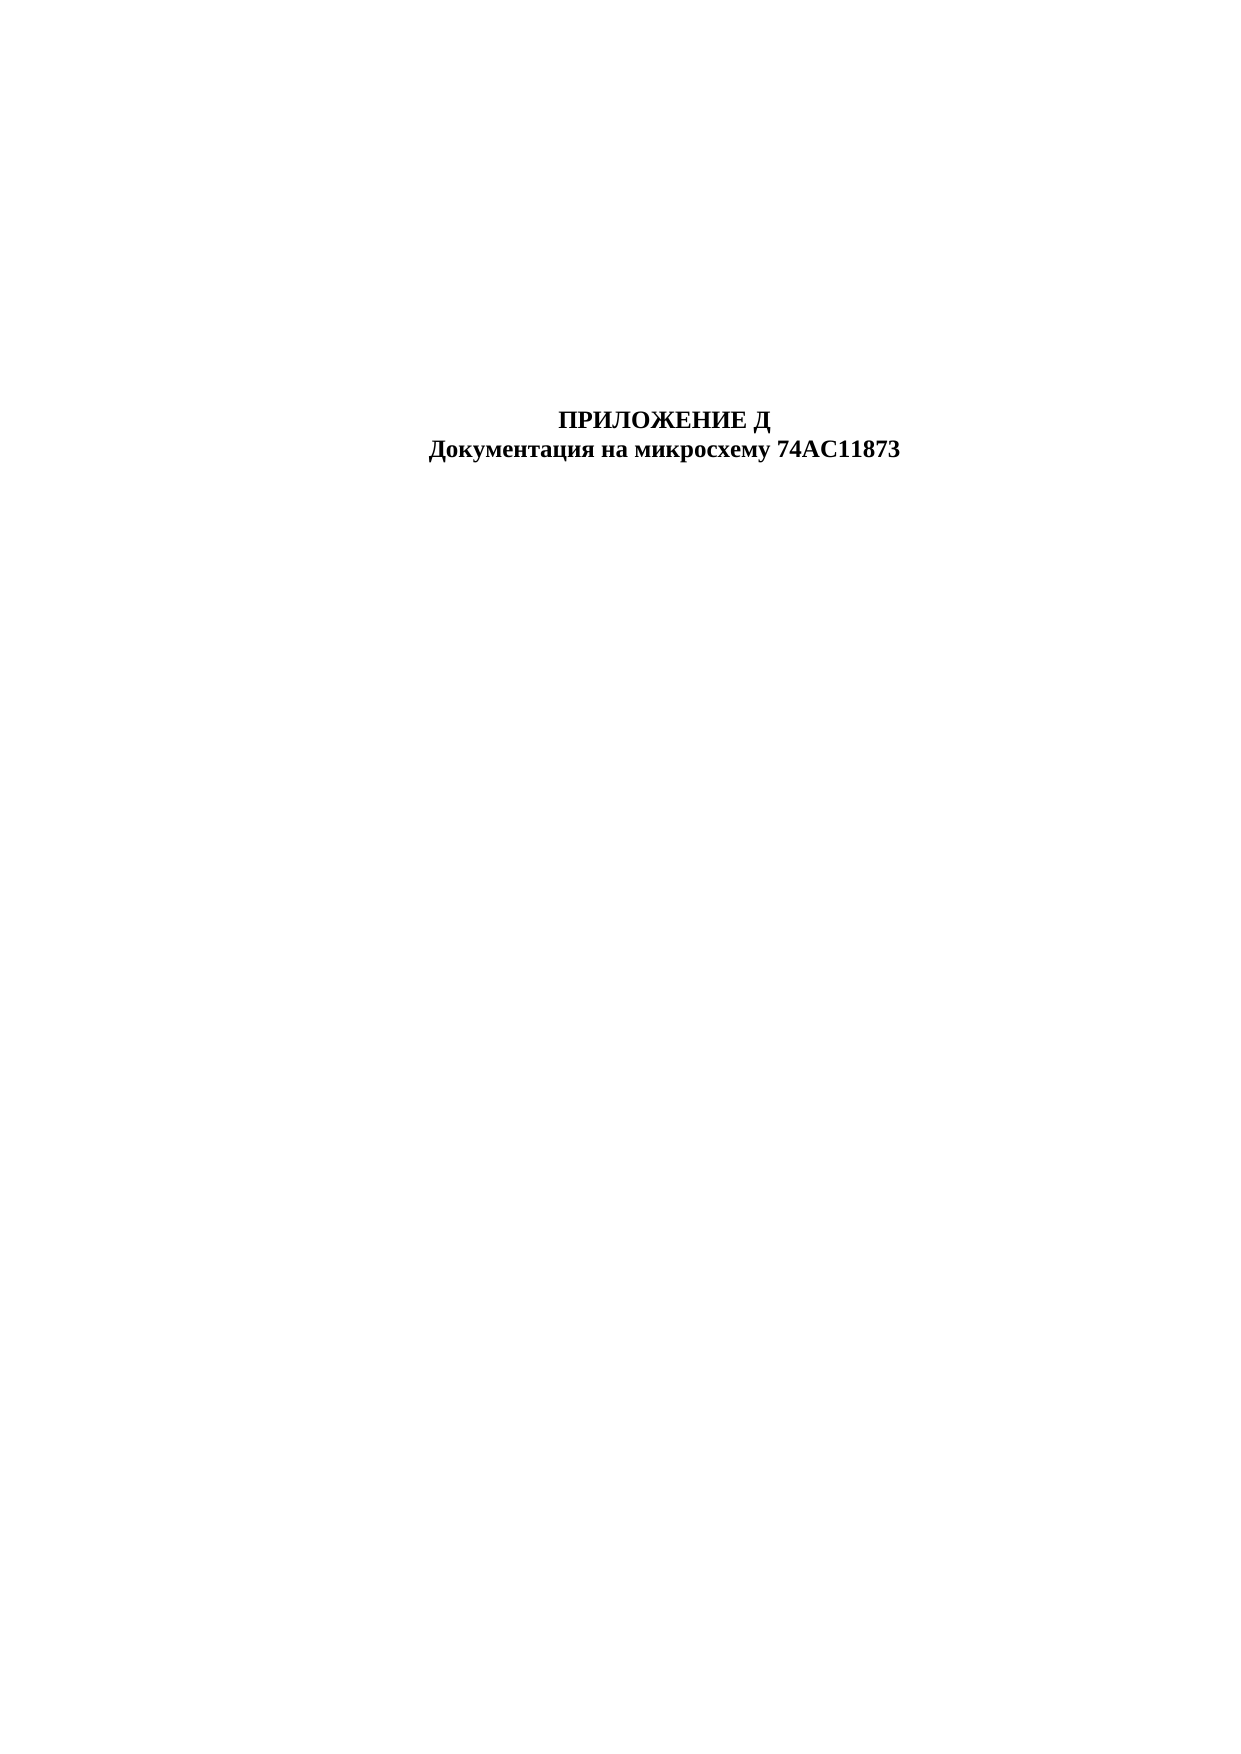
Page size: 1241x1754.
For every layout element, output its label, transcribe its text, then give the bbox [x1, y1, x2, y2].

text Документация на микросхему 74AC11873 [148, 434, 1181, 463]
subtitle ПРИЛОЖЕНИЕ Д [148, 406, 1181, 434]
